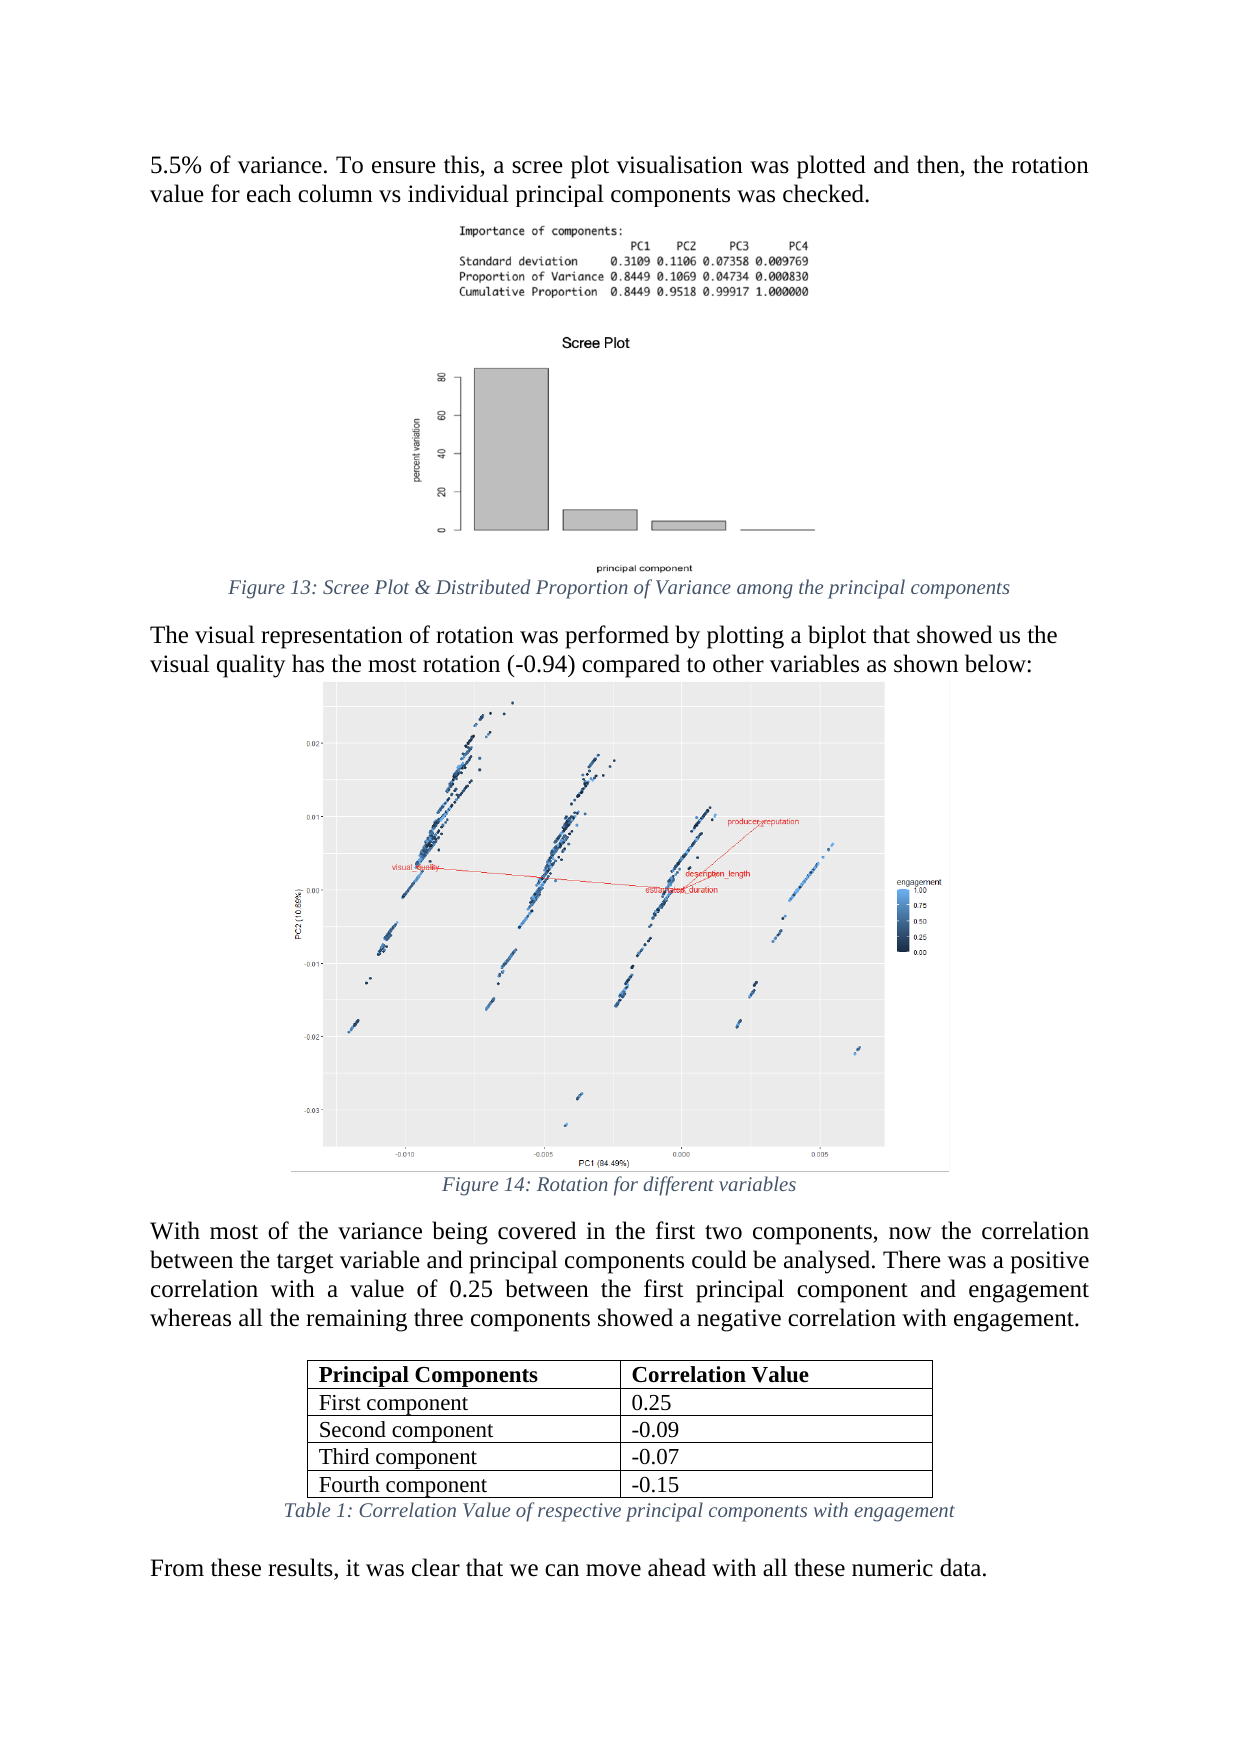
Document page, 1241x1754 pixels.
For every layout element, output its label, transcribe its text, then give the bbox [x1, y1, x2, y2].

table_cell Fourth component [308, 1471, 620, 1497]
table_header Correlation Value [621, 1361, 932, 1387]
table_cell -0.15 [621, 1471, 932, 1497]
table_cell -0.09 [621, 1416, 932, 1442]
text Figure 14: Rotation for different variables [150, 1171, 1090, 1196]
text The visual representation of rotation was performed by plotting a biplot that showed us the visual quality has the most rotation (-0.94) compared to other variables as shown below: [150, 620, 1090, 678]
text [150, 150, 1090, 207]
table_cell -0.07 [621, 1443, 932, 1470]
table_cell First component [308, 1389, 620, 1415]
table_cell Third component [308, 1443, 620, 1470]
text With most of the variance being covered in the first two components, now the correlation between the target variable and principal components could be analysed. There was a positive correlation with a value of 0.25 between the first principal component and engagement whereas all the remaining three components showed a negative correlation with engagement. [150, 1216, 1090, 1331]
picture [410, 207, 831, 576]
table_header Principal Components [308, 1361, 620, 1387]
picture [291, 677, 950, 1172]
table_cell 0.25 [621, 1389, 932, 1415]
text Figure 13: Scree Plot & Distributed Proportion of Variance among the principal components [150, 575, 1090, 599]
text Table 1: Correlation Value of respective principal components with engagement [150, 1498, 1090, 1522]
table_cell Second component [308, 1416, 620, 1442]
text From these results, it was clear that we can move ahead with all these numeric data. [150, 1553, 1090, 1581]
